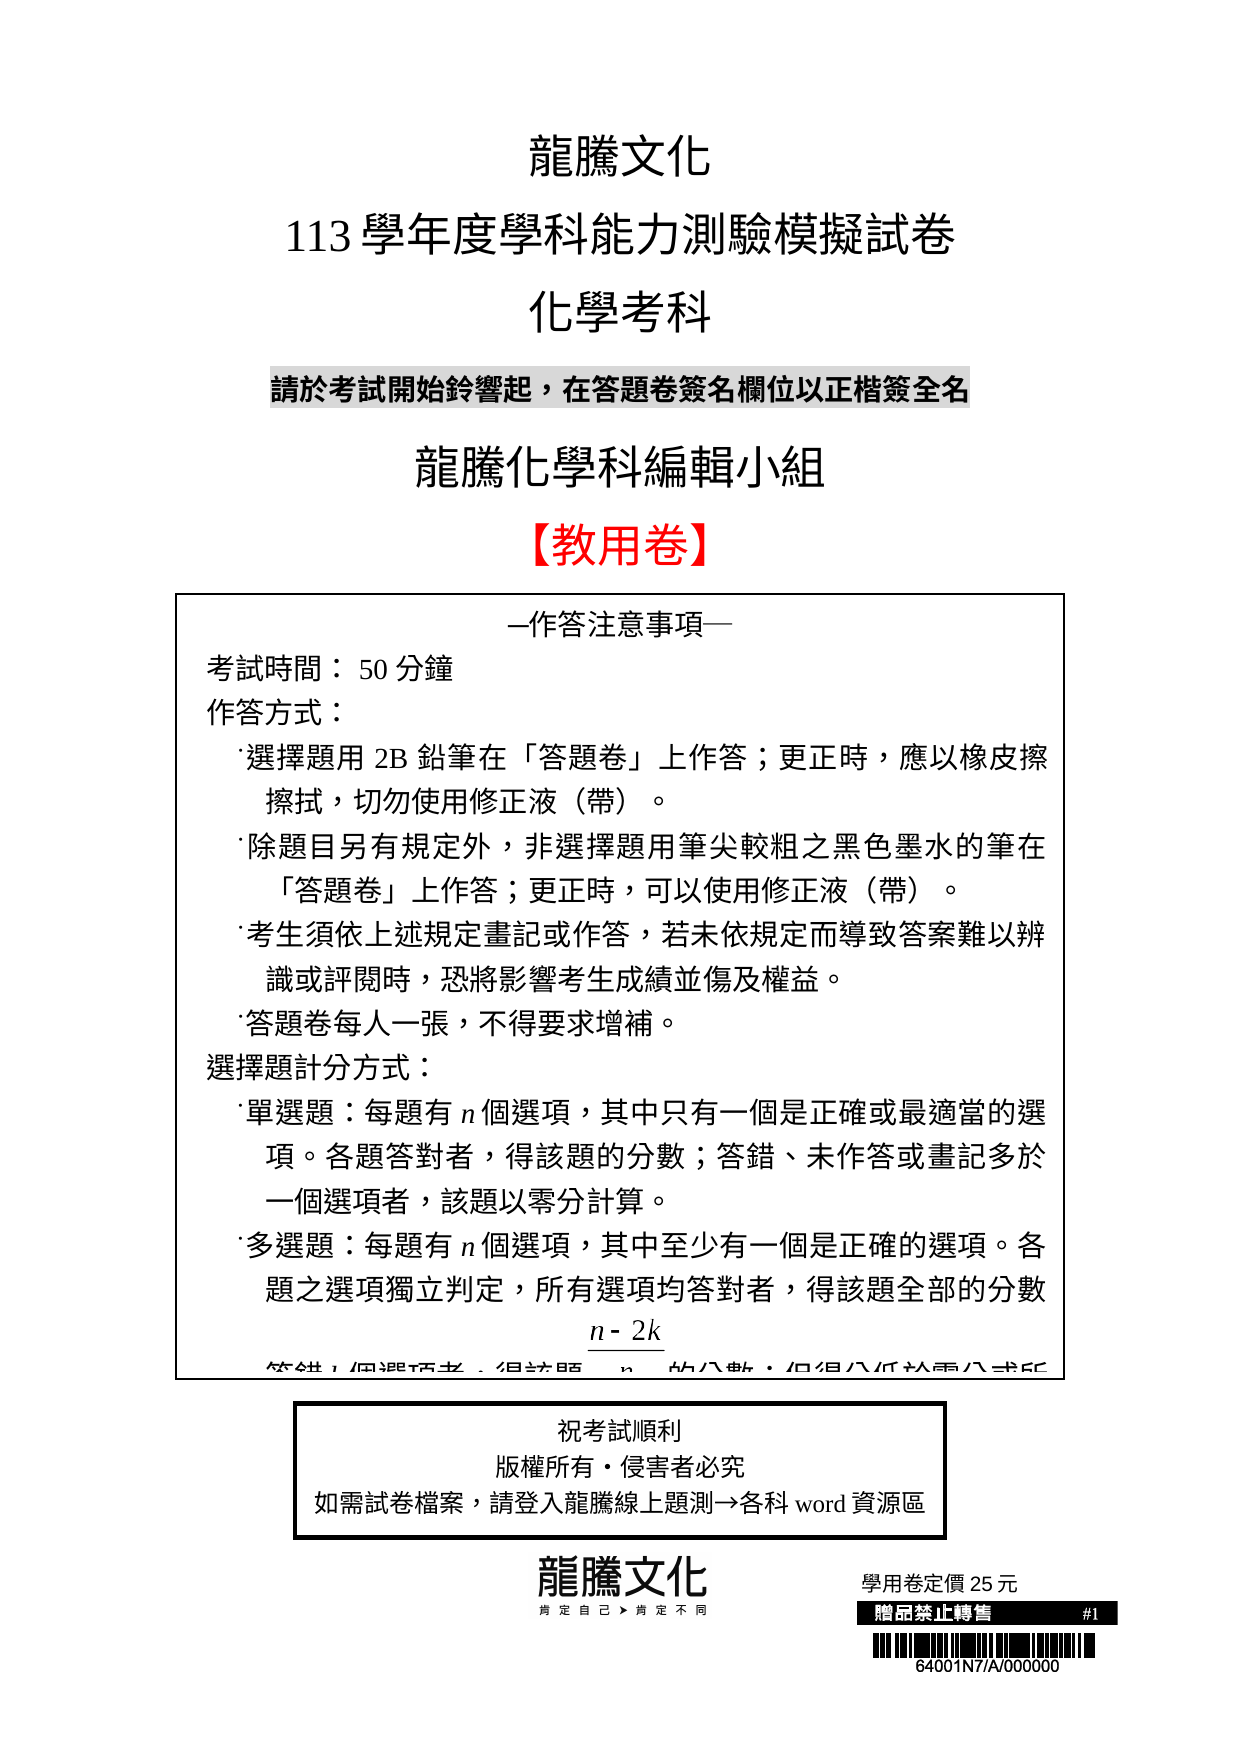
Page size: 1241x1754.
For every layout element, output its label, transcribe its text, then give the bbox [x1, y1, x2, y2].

text 龍騰文化 [118, 115, 1122, 193]
text 113學年度學科能力測驗模擬試卷 化學考科 [118, 193, 1122, 348]
text 【教用卷】 [118, 504, 1122, 581]
picture [528, 1552, 712, 1619]
text 龍騰化學科編輯小組 [118, 426, 1122, 504]
text 請於考試開始鈴響起，在答題卷簽名欄位以正楷簽全名 [118, 348, 1122, 426]
